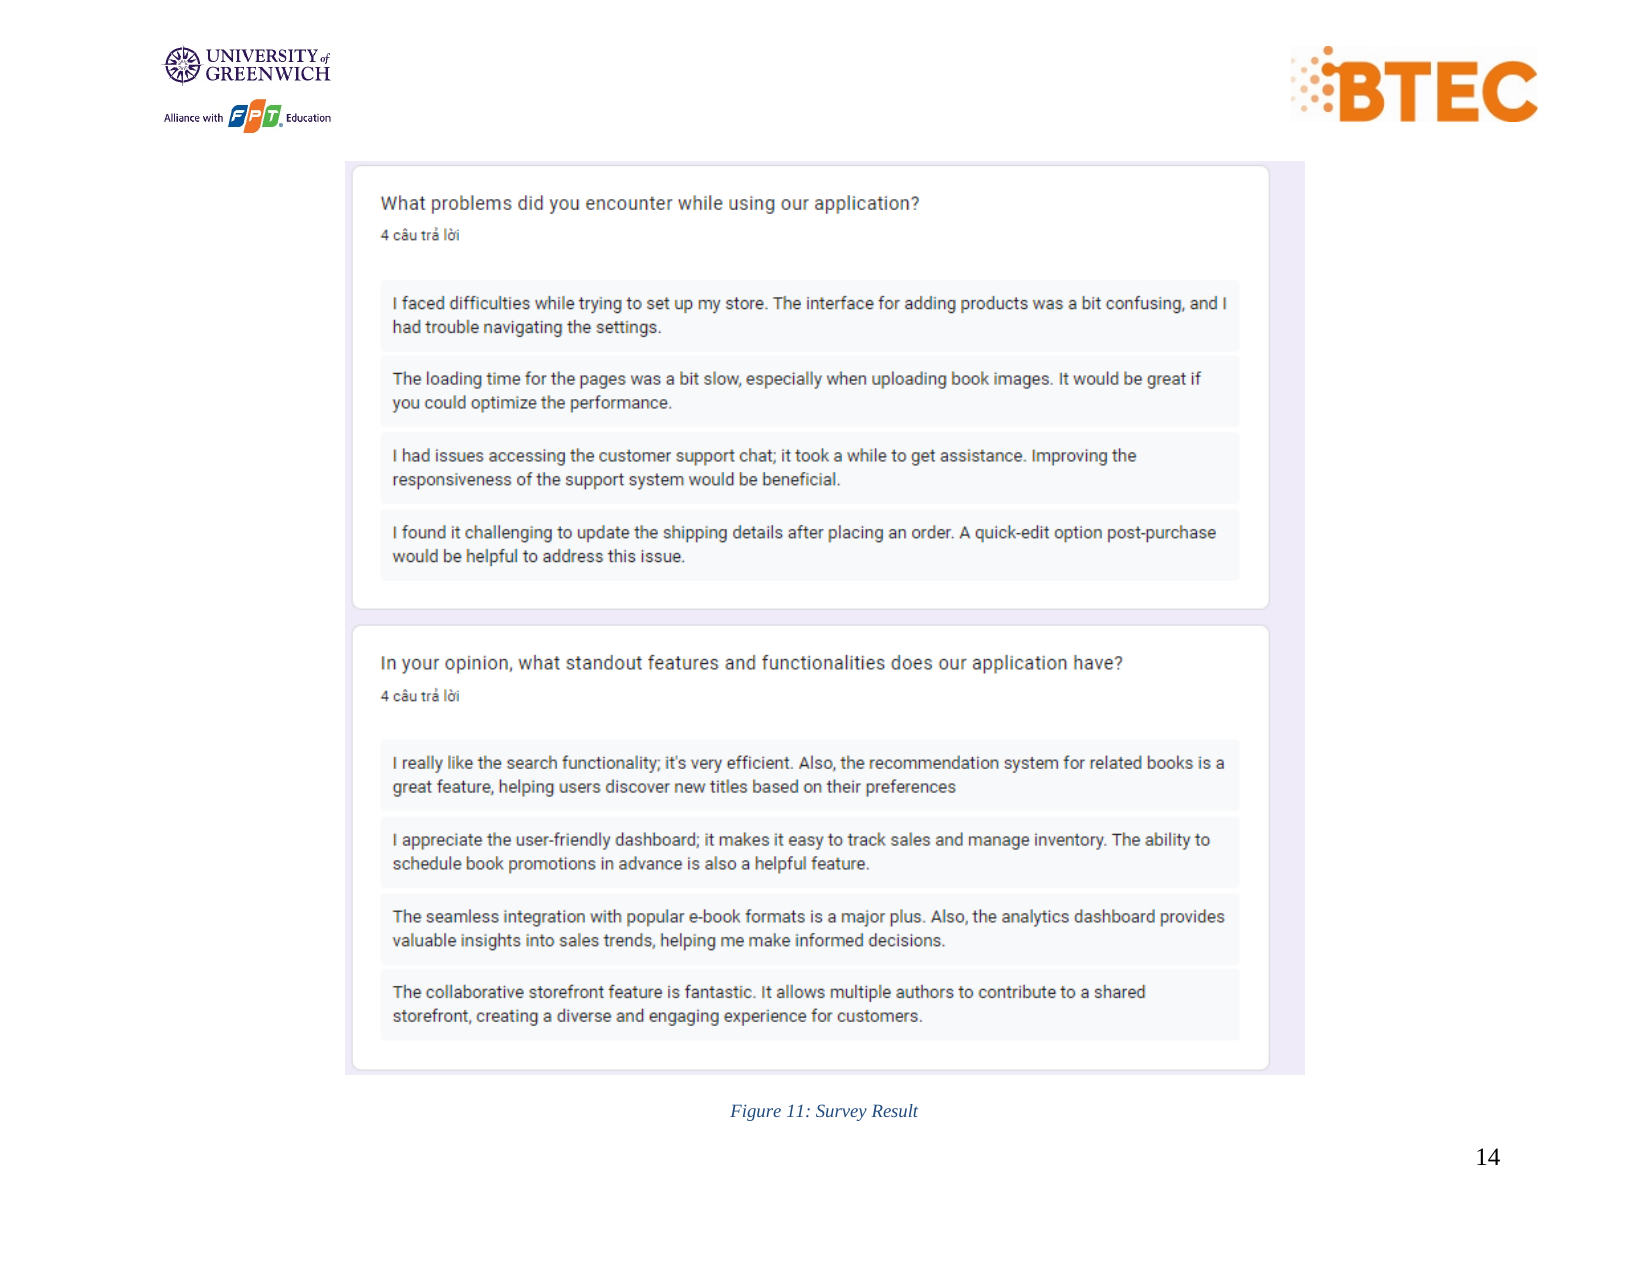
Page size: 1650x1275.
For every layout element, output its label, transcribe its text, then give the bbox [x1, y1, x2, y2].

picture [1290, 46, 1538, 122]
picture [150, 32, 343, 144]
picture [345, 161, 1305, 1075]
text Figure 11: Survey Result [150, 1100, 1500, 1122]
